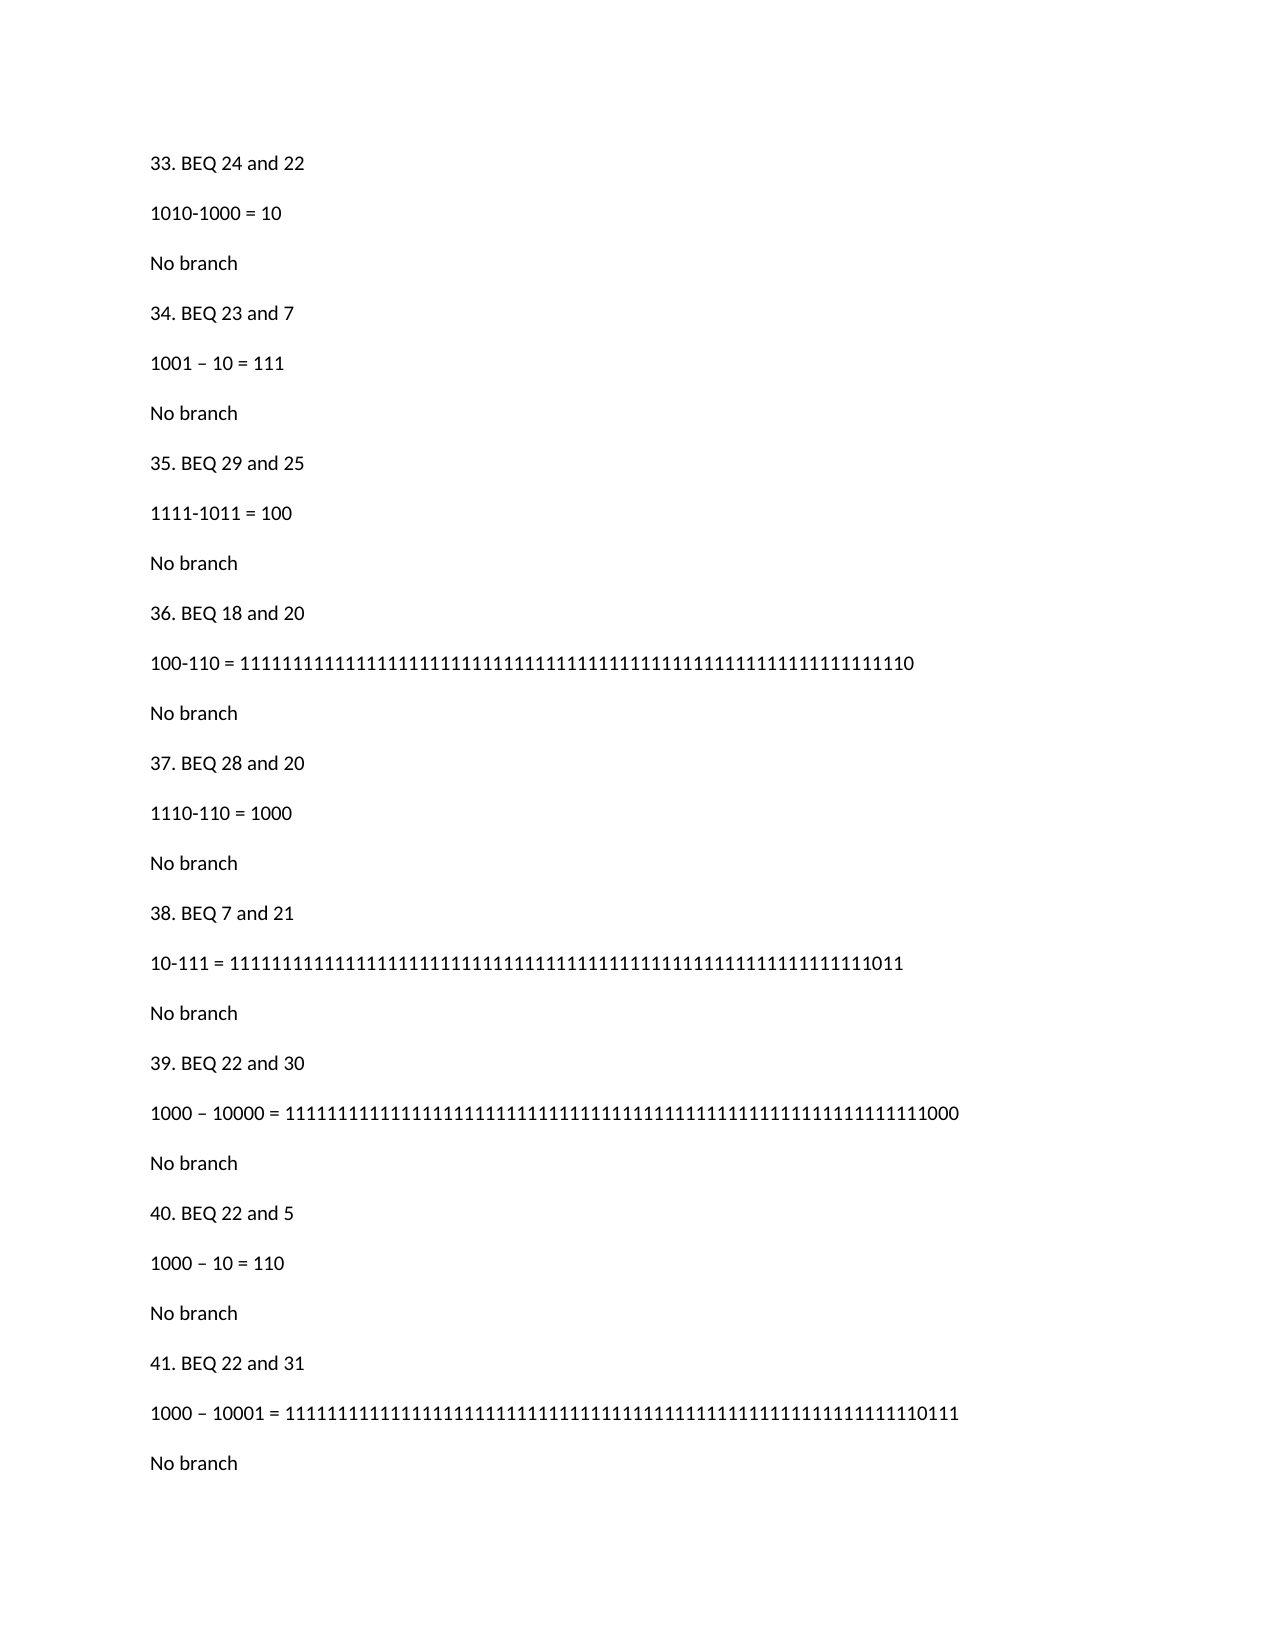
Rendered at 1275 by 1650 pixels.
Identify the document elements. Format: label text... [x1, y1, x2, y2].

text No branch [150, 400, 1125, 425]
text 34. BEQ 23 and 7 [150, 300, 1125, 325]
text No branch [150, 700, 1125, 725]
text 1000 – 10 = 110 [150, 1250, 1125, 1275]
text 38. BEQ 7 and 21 [150, 900, 1125, 925]
text 1110-110 = 1000 [150, 800, 1125, 825]
text 40. BEQ 22 and 5 [150, 1200, 1125, 1225]
text 1001 – 10 = 111 [150, 350, 1125, 375]
text No branch [150, 850, 1125, 875]
text 1000 – 10001 = 1111111111111111111111111111111111111111111111111111111111110111 [150, 1400, 1125, 1425]
text 36. BEQ 18 and 20 [150, 600, 1125, 625]
text 41. BEQ 22 and 31 [150, 1350, 1125, 1375]
text 35. BEQ 29 and 25 [150, 450, 1125, 475]
text No branch [150, 250, 1125, 275]
text 1000 – 10000 = 1111111111111111111111111111111111111111111111111111111111111000 [150, 1100, 1125, 1125]
text No branch [150, 1300, 1125, 1325]
text No branch [150, 1150, 1125, 1175]
text 1111-1011 = 100 [150, 500, 1125, 525]
text 33. BEQ 24 and 22 [150, 150, 1125, 175]
text No branch [150, 1000, 1125, 1025]
text No branch [150, 1450, 1125, 1475]
text 1010-1000 = 10 [150, 200, 1125, 225]
text 100-110 = 1111111111111111111111111111111111111111111111111111111111111110 [150, 650, 1125, 675]
text No branch [150, 550, 1125, 575]
text 39. BEQ 22 and 30 [150, 1050, 1125, 1075]
text 37. BEQ 28 and 20 [150, 750, 1125, 775]
text 10-111 = 1111111111111111111111111111111111111111111111111111111111111011 [150, 950, 1125, 975]
